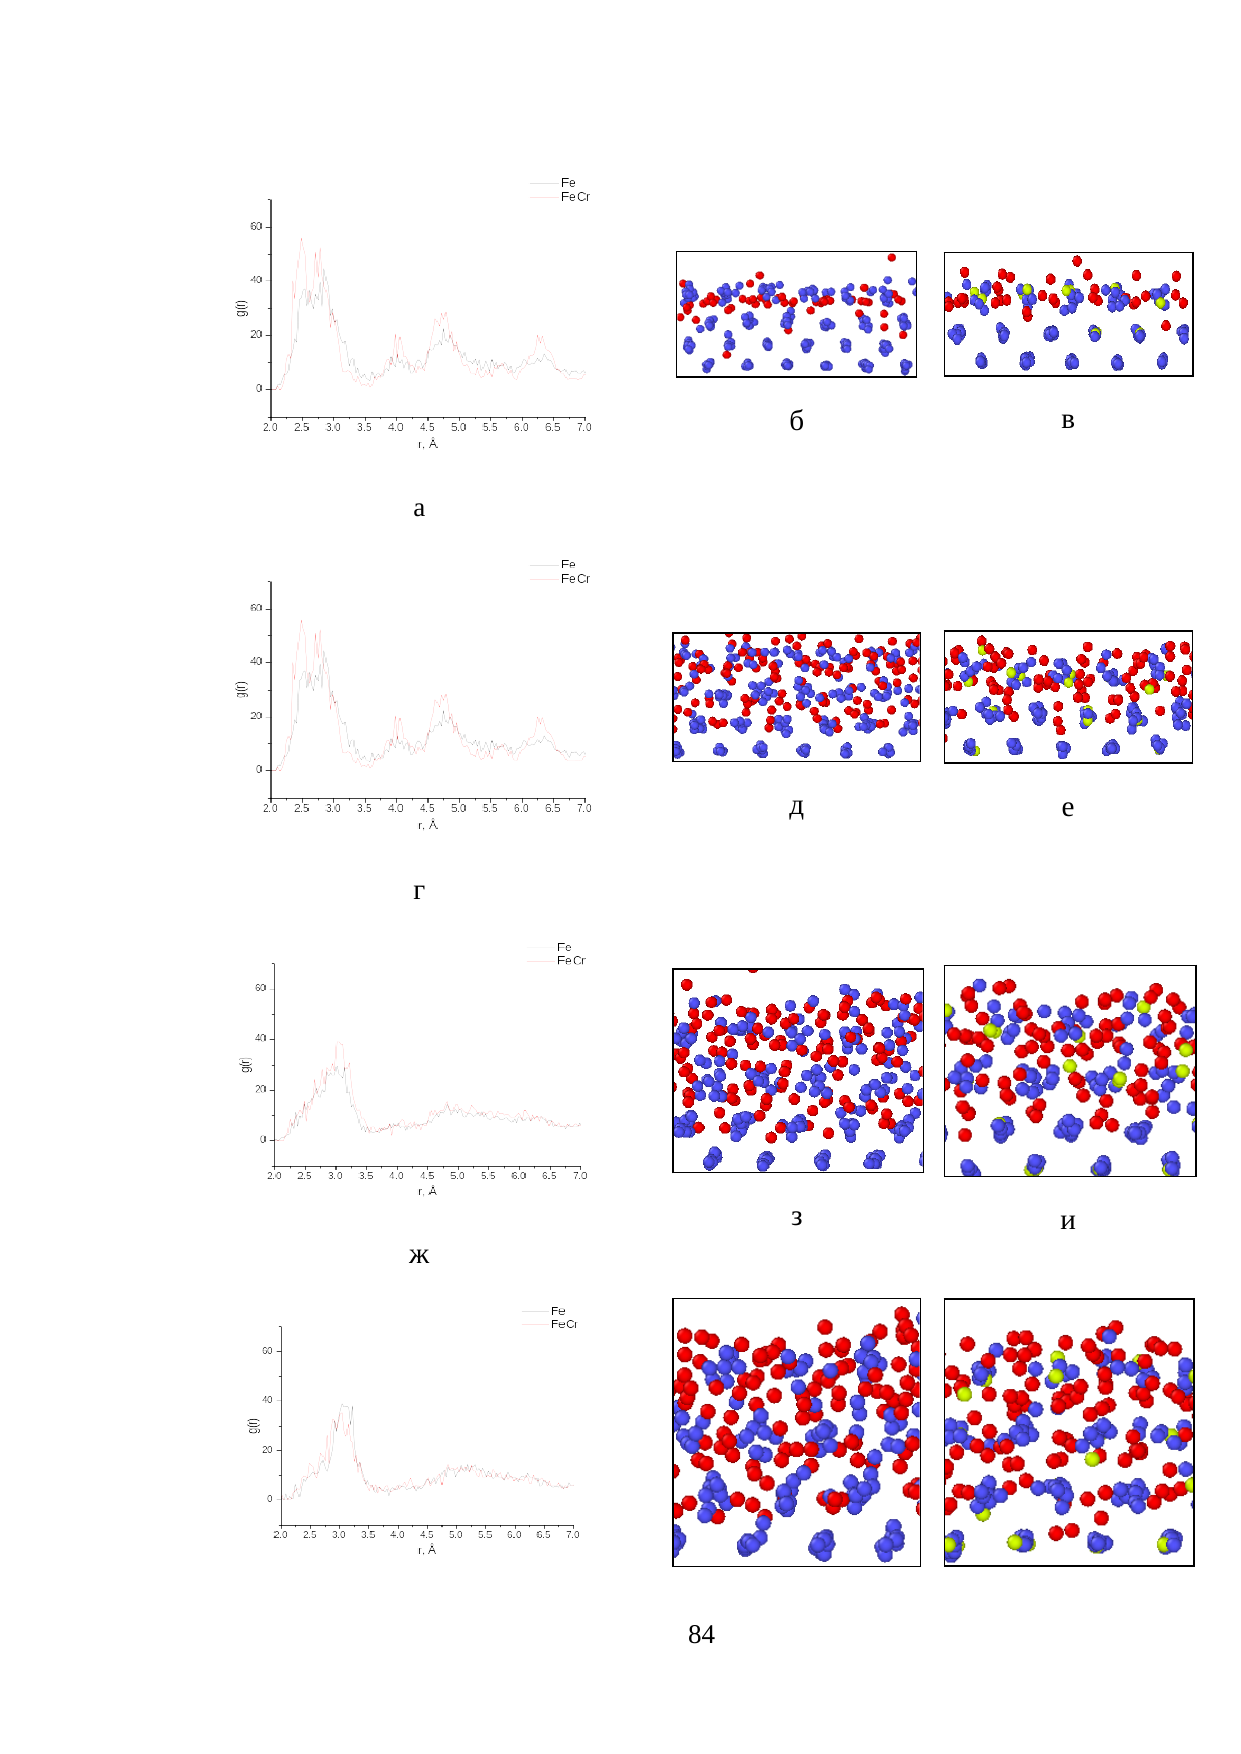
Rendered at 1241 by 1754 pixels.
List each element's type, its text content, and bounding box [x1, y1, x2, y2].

table_cell м [932, 1295, 1204, 1595]
picture [945, 966, 1195, 1176]
table_cell ж [177, 931, 661, 1295]
table_cell г [177, 547, 661, 931]
table_cell д [661, 547, 932, 931]
picture [945, 1300, 1193, 1565]
table_cell е [932, 547, 1204, 931]
picture [945, 253, 1192, 375]
table_header б [661, 165, 932, 547]
table_header в [932, 165, 1204, 547]
table_cell к [177, 1295, 661, 1595]
picture [674, 634, 920, 761]
table_cell л [661, 1295, 932, 1595]
table_header а [177, 165, 661, 547]
picture [674, 1299, 920, 1566]
table_cell з [661, 931, 932, 1295]
picture [674, 970, 923, 1172]
picture [677, 252, 916, 376]
table_cell и [932, 931, 1204, 1295]
picture [945, 632, 1192, 762]
